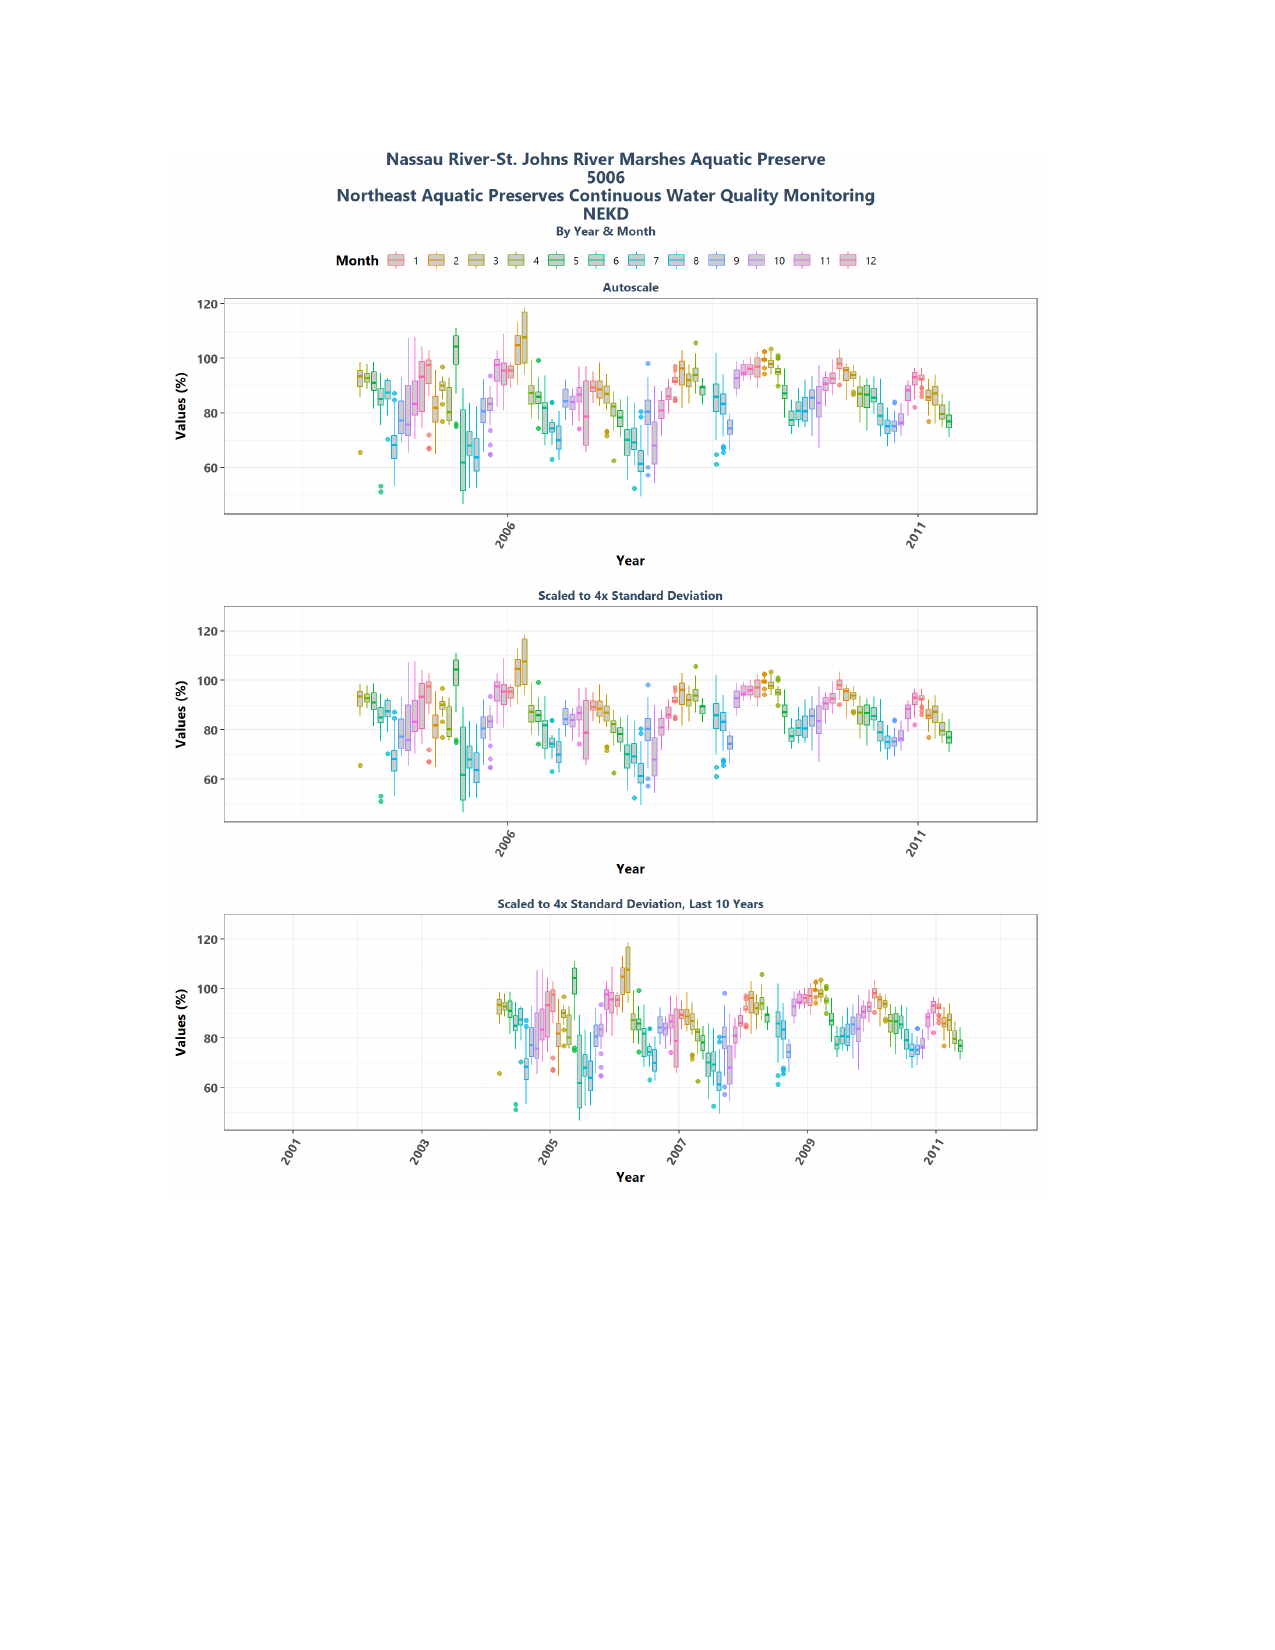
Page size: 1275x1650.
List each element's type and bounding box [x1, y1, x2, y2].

picture [168, 150, 1044, 1200]
